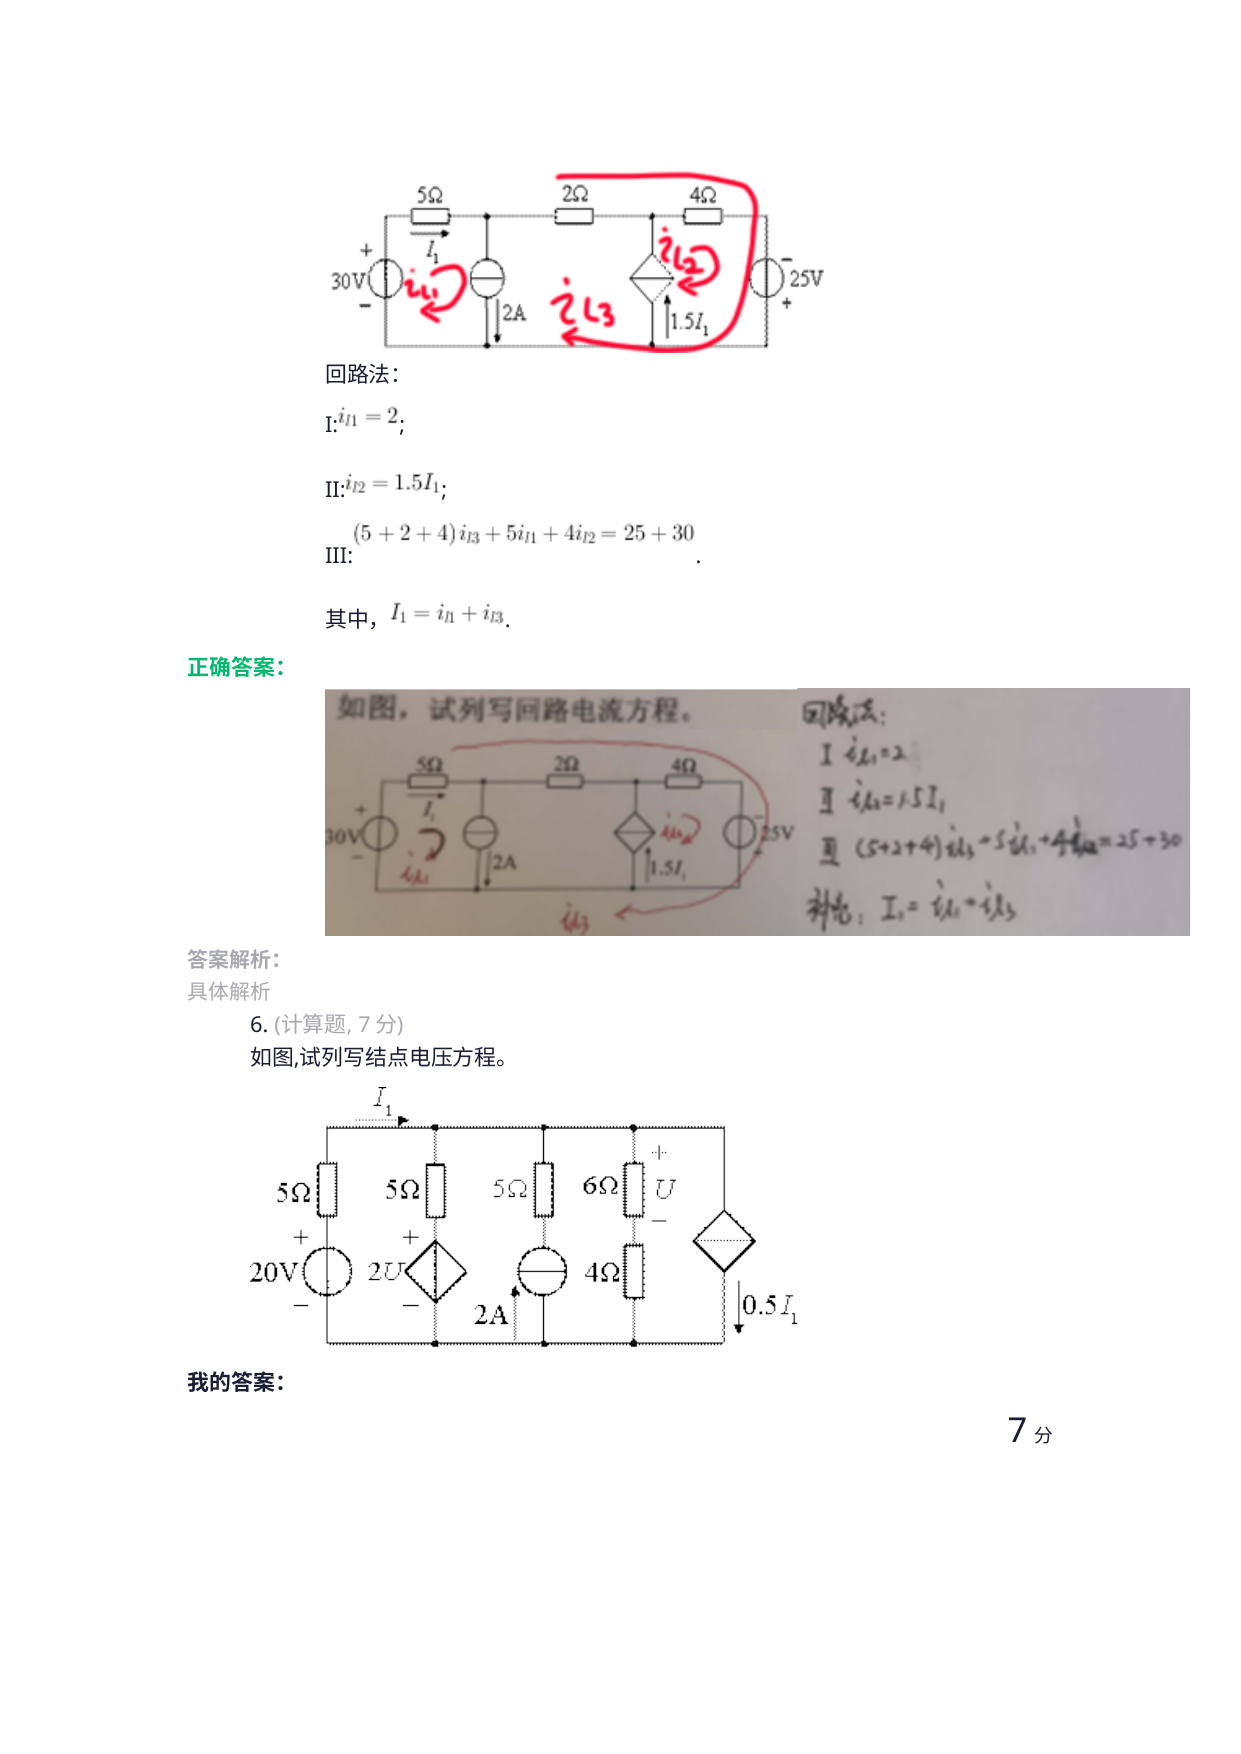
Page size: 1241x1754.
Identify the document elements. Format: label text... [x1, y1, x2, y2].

picture [353, 519, 696, 550]
text 如图,试列写结点电压方程。 [250, 1039, 990, 1072]
text 答案解析： [187, 942, 1053, 974]
text III:. [325, 519, 1053, 584]
text 其中，. [325, 584, 1053, 649]
text 7分 [187, 1397, 1053, 1462]
text I:; [325, 389, 1053, 454]
text 正确答案： [187, 649, 1053, 682]
picture [325, 166, 835, 353]
text 具体解析 [187, 974, 1053, 1007]
text 我的答案： [187, 1364, 1053, 1397]
picture [390, 600, 505, 628]
text II:; [325, 454, 1053, 519]
picture [250, 1087, 797, 1349]
picture [325, 688, 1191, 936]
picture [338, 405, 399, 433]
text 6. (计算题, 7分) [250, 1007, 990, 1039]
text 回路法： [325, 357, 1053, 389]
picture [345, 470, 442, 498]
